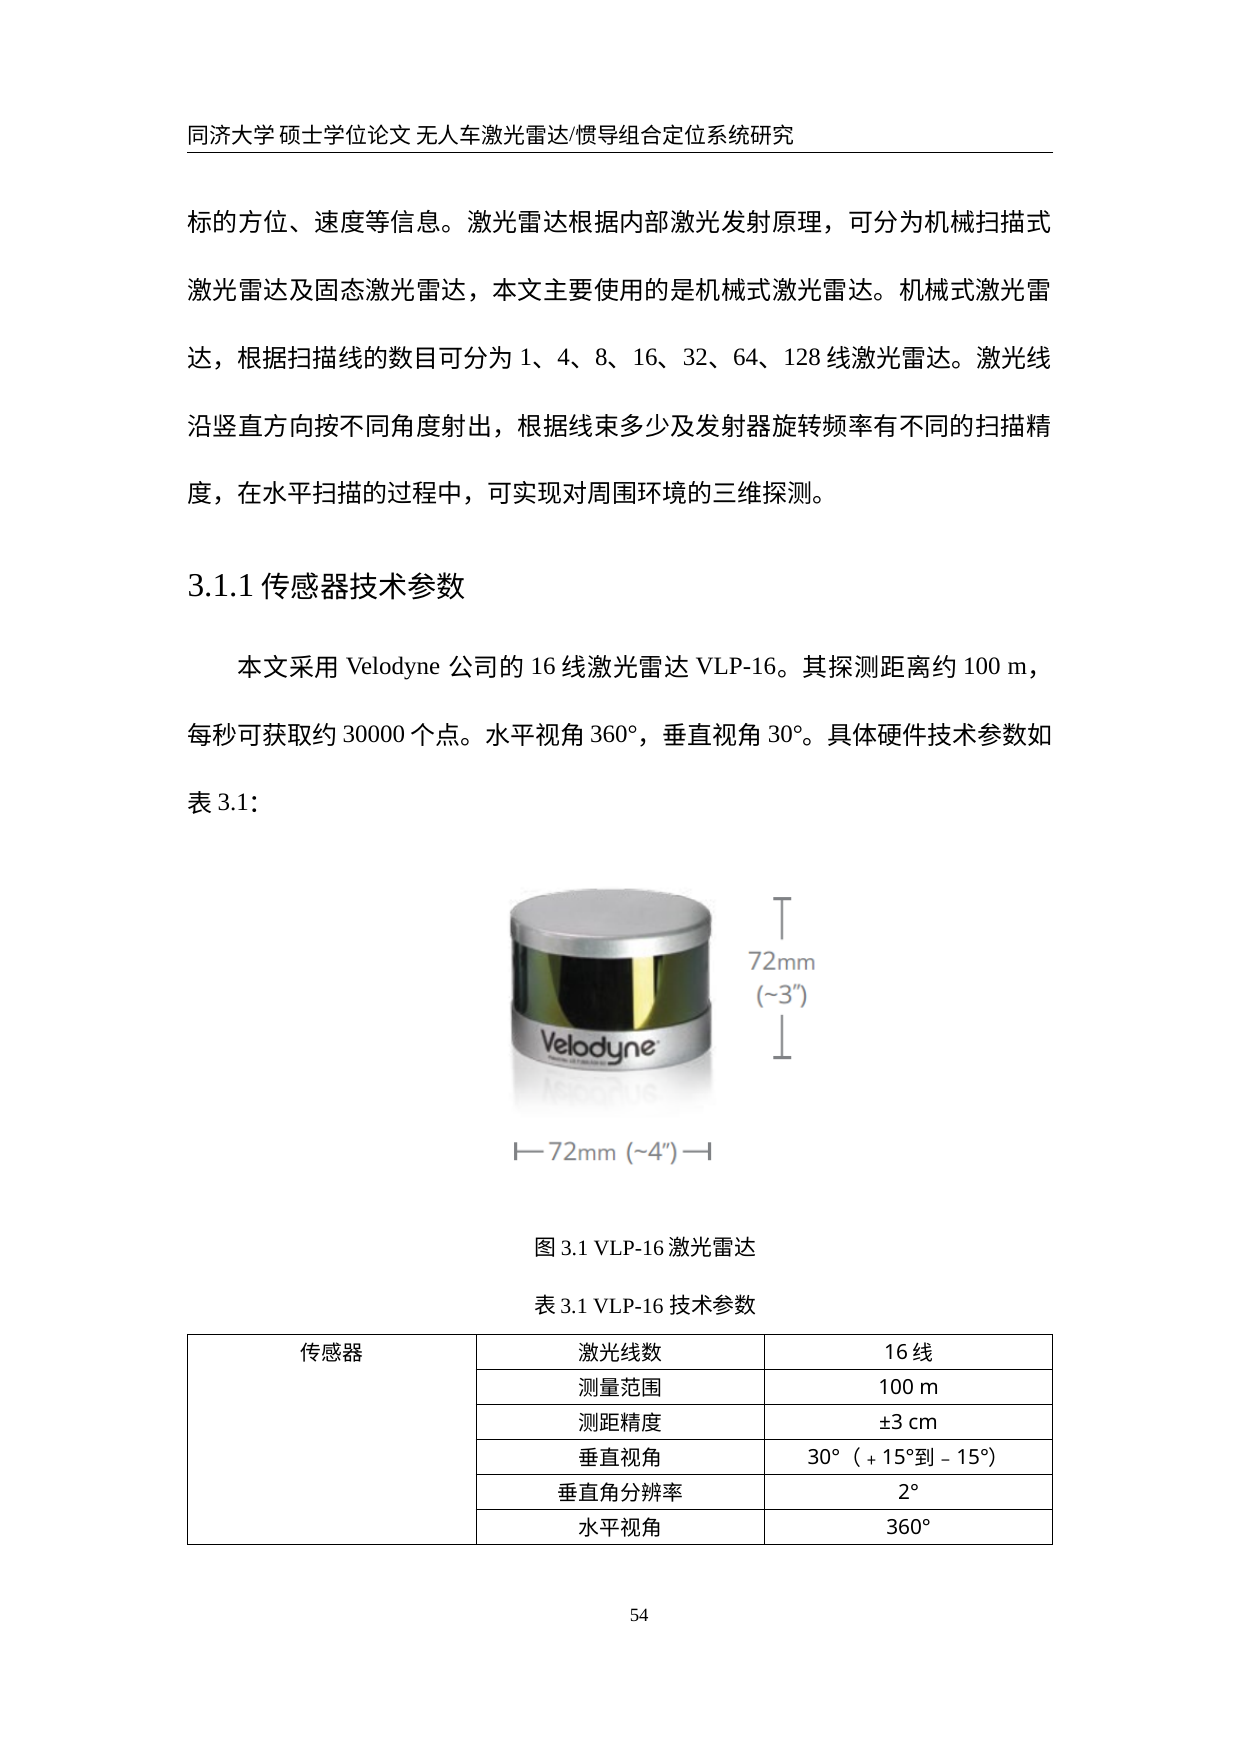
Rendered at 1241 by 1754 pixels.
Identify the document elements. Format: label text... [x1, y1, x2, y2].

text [187, 186, 1053, 526]
table_cell 垂直视角 [477, 1440, 764, 1474]
picture [396, 835, 845, 1196]
text 表3.1 VLP-16 技术参数 [187, 1287, 1053, 1321]
table_header 激光线数 [477, 1335, 764, 1369]
table_cell 100 m [765, 1370, 1052, 1404]
text 图3.1 VLP-16激光雷达 [187, 1228, 1053, 1262]
table_cell 测量范围 [477, 1370, 764, 1404]
table_cell 水平视角 [477, 1510, 764, 1544]
table_cell 2° [765, 1475, 1052, 1509]
table_cell 30°（﹢15°到﹣15°） [765, 1440, 1052, 1474]
table_header 16线 [765, 1335, 1052, 1369]
table_cell ±3 cm [765, 1405, 1052, 1439]
table_cell 测距精度 [477, 1405, 764, 1439]
text 3.1.1 传感器技术参数 [187, 551, 1053, 619]
table_cell 垂直角分辨率 [477, 1475, 764, 1509]
table_header 传感器 [188, 1335, 476, 1544]
text 本文采用Velodyne 公司的16线激光雷达VLP-16。其探测距离约100 m，每秒可获取约30000个点。水平视角360°，垂直视角30°。具体硬件技术参数如表3.1： [187, 631, 1053, 835]
table_cell 360° [765, 1510, 1052, 1544]
